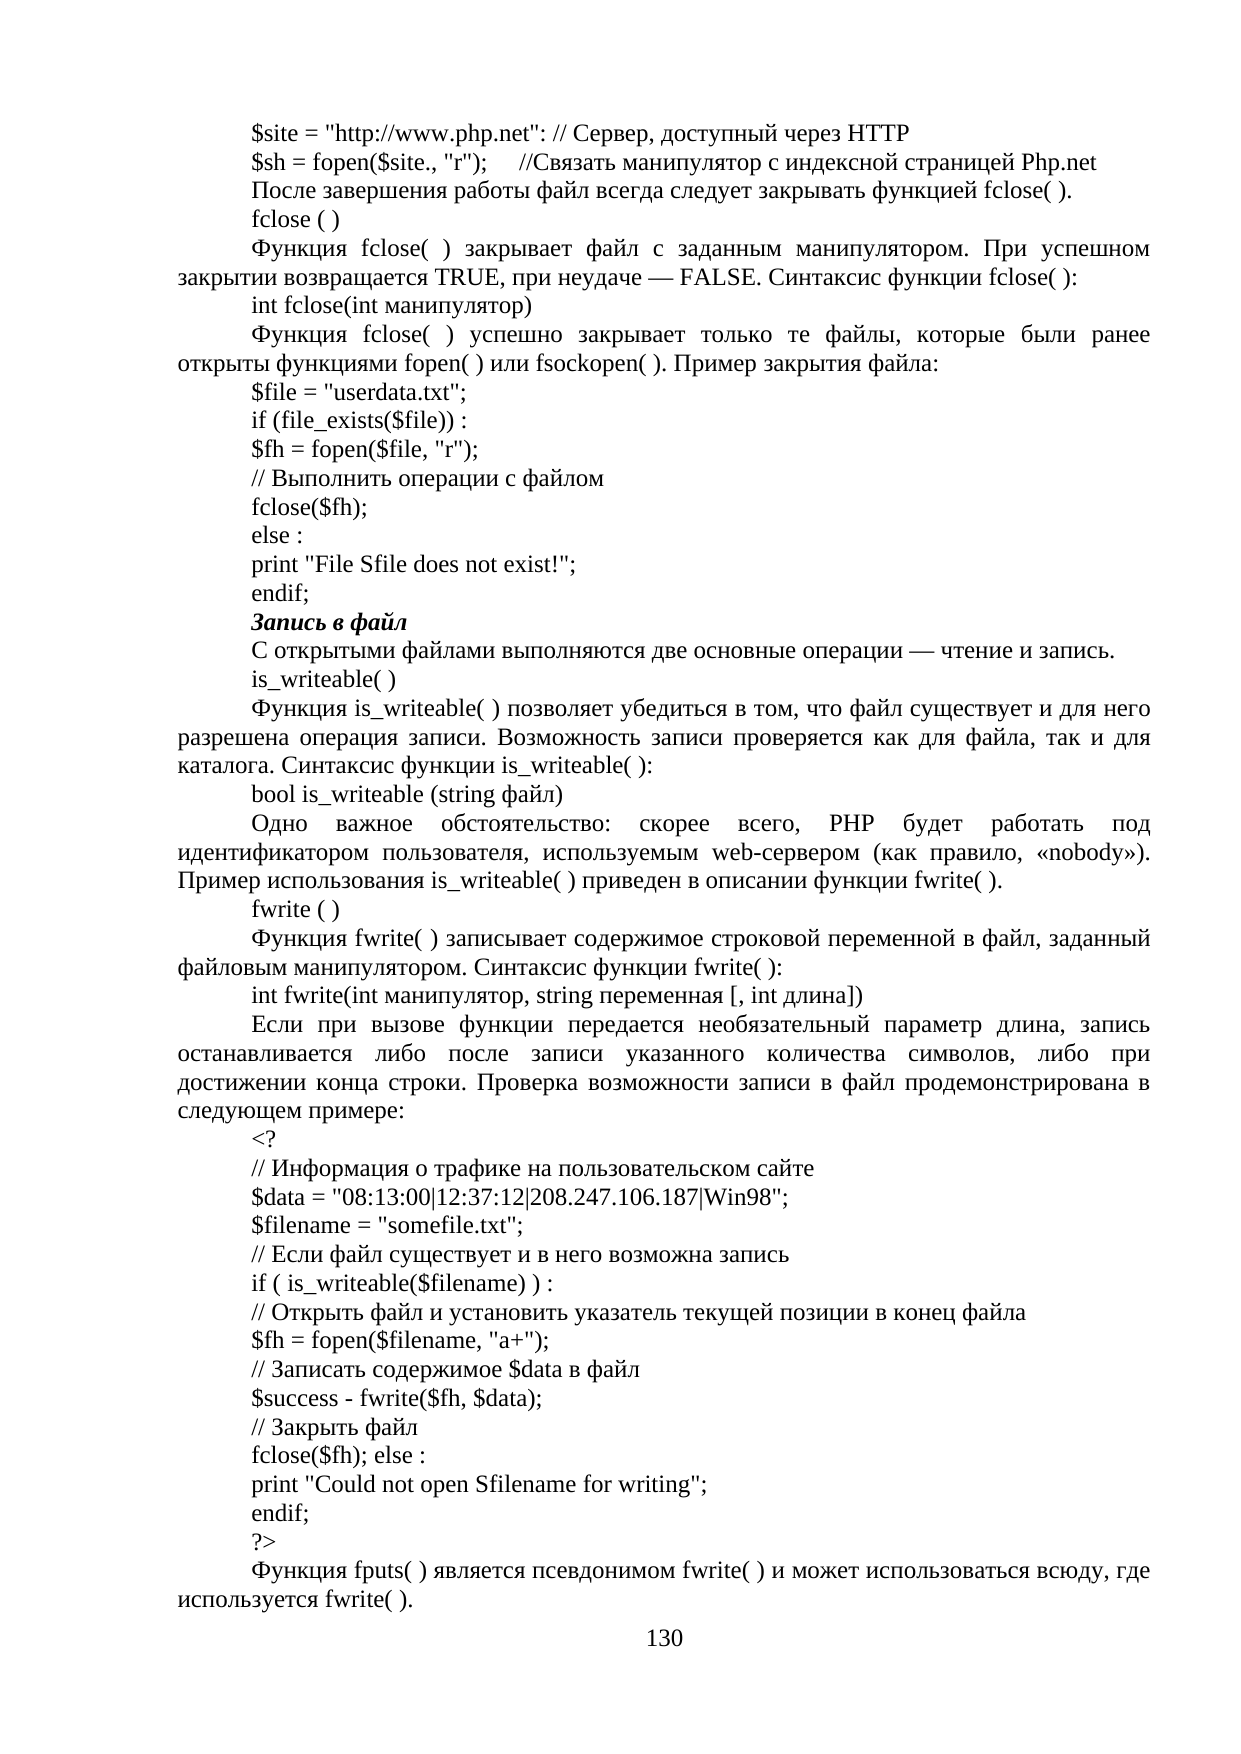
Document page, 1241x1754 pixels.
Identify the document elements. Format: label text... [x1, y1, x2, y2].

text $filename = "somefile.txt"; [177, 1211, 1152, 1239]
text <? [177, 1124, 1152, 1153]
text fclose ( ) [177, 204, 1152, 233]
text Функция fclose( ) успешно закрывает только те файлы, которые были ранее открыты функциями fopen( ) или fsockopen( ). Пример закрытия файла: [177, 319, 1152, 377]
text bool is_writeable (string файл) [177, 779, 1152, 808]
text Запись в файл [177, 607, 1152, 636]
text $sh = fopen($site., "r"); //Связать манипулятор с индексной страницей Php.net [177, 147, 1152, 176]
text $fh = fopen($filename, "a+"); [177, 1326, 1152, 1354]
text После завершения работы файл всегда следует закрывать функцией fclose( ). [177, 176, 1152, 204]
text Функция fclose( ) закрывает файл с заданным манипулятором. При успешном закрытии возвращается TRUE, при неудаче — FALSE. Синтаксис функции fclose( ): [177, 233, 1152, 291]
text int fclose(int манипулятор) [177, 291, 1152, 319]
text is_writeable( ) [177, 664, 1152, 693]
text $site = "http://www.php.net": // Сервер, доступный через HTTP [177, 118, 1152, 147]
text if (file_exists($file)) : [177, 406, 1152, 434]
text // Если файл существует и в него возможна запись [177, 1239, 1152, 1268]
text print "Could not open Sfilename for writing"; [177, 1469, 1152, 1498]
text // Открыть файл и установить указатель текущей позиции в конец файла [177, 1297, 1152, 1326]
text Одно важное обстоятельство: скорее всего, РНР будет работать под идентификатором пользователя, используемым web-сервером (как правило, «nobody»). Пример использования is_writeable( ) приведен в описании функции fwrite( ). [177, 808, 1152, 894]
text int fwrite(int манипулятор, string переменная [, int длина]) [177, 981, 1152, 1009]
text // Информация о трафике на пользовательском сайте [177, 1153, 1152, 1182]
text Если при вызове функции передается необязательный параметр длина, запись останавливается либо после записи указанного количества символов, либо при достижении конца строки. Проверка возможности записи в файл продемонстрирована в следующем примере: [177, 1009, 1152, 1124]
text endif; [177, 578, 1152, 607]
text endif; [177, 1498, 1152, 1527]
text // Записать содержимое $data в файл [177, 1354, 1152, 1383]
text $data = "08:13:00|12:37:12|208.247.106.187|Win98"; [177, 1182, 1152, 1211]
text else : [177, 521, 1152, 549]
text $success - fwrite($fh, $data); [177, 1383, 1152, 1412]
text fclose($fh); [177, 492, 1152, 521]
text if ( is_writeable($filename) ) : [177, 1268, 1152, 1297]
text ?> [177, 1527, 1152, 1556]
text Функция fputs( ) является псевдонимом fwrite( ) и может использоваться всюду, где используется fwrite( ). [177, 1556, 1152, 1613]
text fclose($fh); else : [177, 1441, 1152, 1469]
text print "File Sfile does not exist!"; [177, 549, 1152, 578]
text fwrite ( ) [177, 894, 1152, 923]
text $fh = fopen($file, "r"); [177, 434, 1152, 463]
text // Выполнить операции с файлом [177, 463, 1152, 492]
text Функция is_writeable( ) позволяет убедиться в том, что файл существует и для него разрешена операция записи. Возможность записи проверяется как для файла, так и для каталога. Синтаксис функции is_writeable( ): [177, 693, 1152, 779]
text $file = "userdata.txt"; [177, 377, 1152, 406]
text Функция fwrite( ) записывает содержимое строковой переменной в файл, заданный файловым манипулятором. Синтаксис функции fwrite( ): [177, 923, 1152, 981]
text С открытыми файлами выполняются две основные операции — чтение и запись. [177, 636, 1152, 664]
text // Закрыть файл [177, 1412, 1152, 1441]
